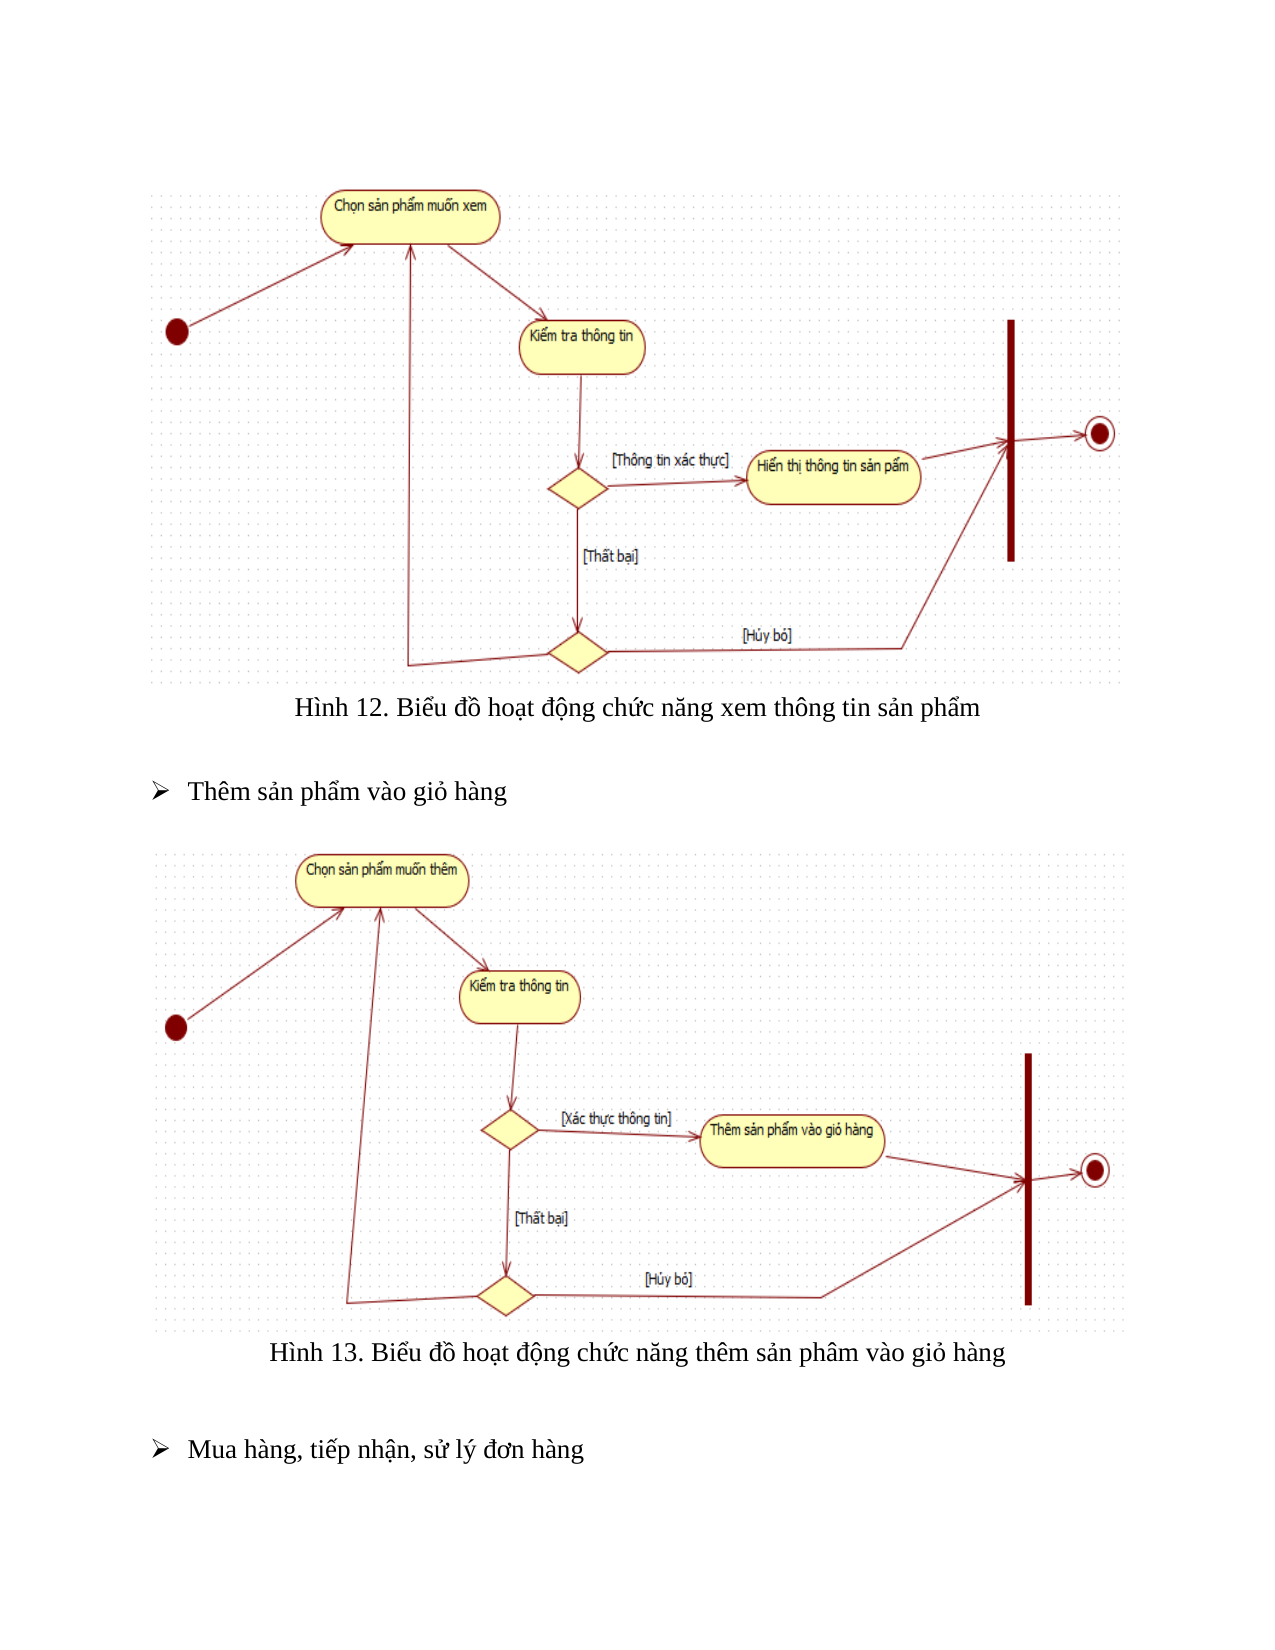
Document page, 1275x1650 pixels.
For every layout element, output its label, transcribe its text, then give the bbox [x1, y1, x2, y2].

list Mua hàng, tiếp nhận, sử lý đơn hàng [150, 1433, 1125, 1464]
picture [150, 851, 1125, 1336]
text Hình 12. Biểu đồ hoạt động chức năng xem thông tin sản phẩm [150, 691, 1125, 722]
list Thêm sản phẩm vào giỏ hàng [150, 775, 1125, 806]
picture [150, 187, 1125, 685]
